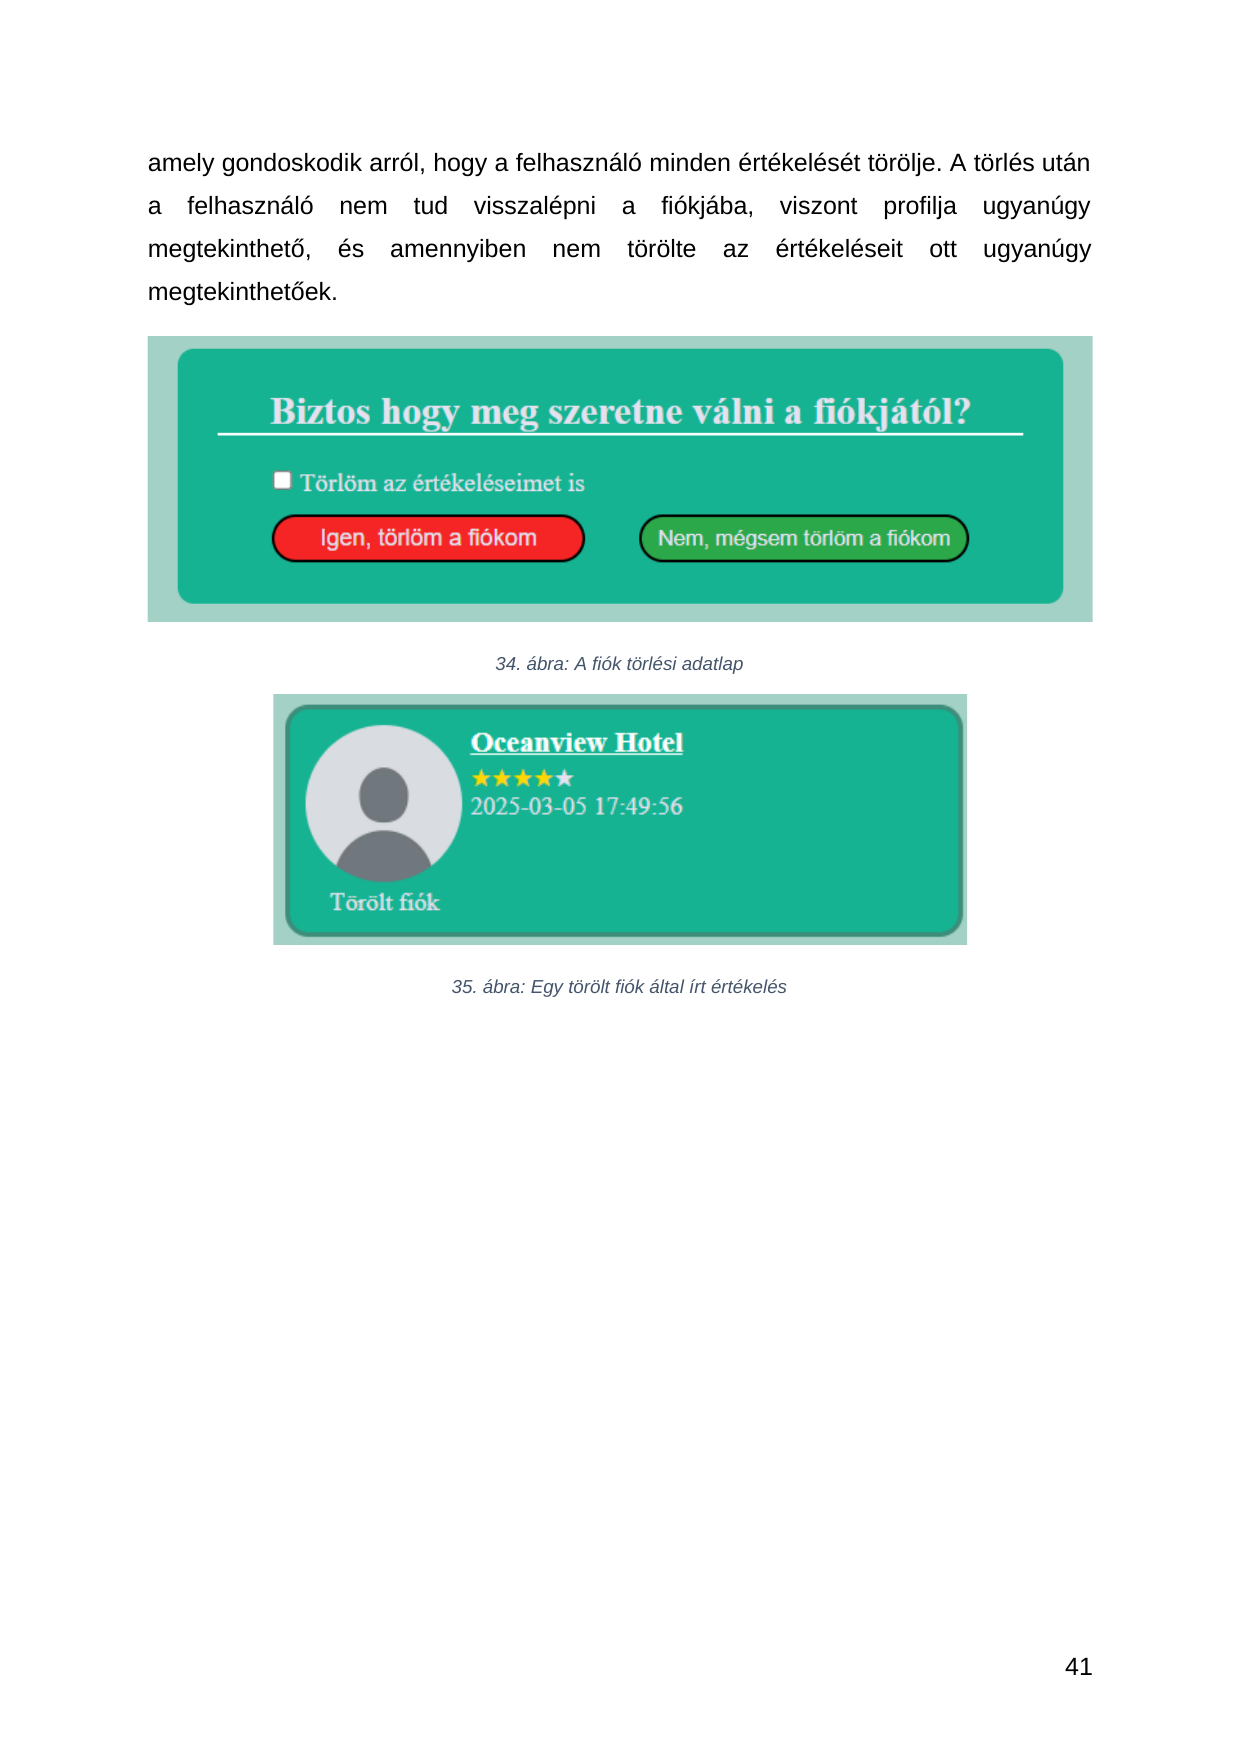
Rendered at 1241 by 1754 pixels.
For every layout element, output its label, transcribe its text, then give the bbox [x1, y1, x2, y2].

picture [147, 336, 1093, 622]
text 35. ábra: Egy törölt fiók által írt értékelés [148, 976, 1093, 997]
picture [273, 694, 968, 945]
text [148, 148, 1093, 306]
text 34. ábra: A fiók törlési adatlap [148, 652, 1093, 674]
